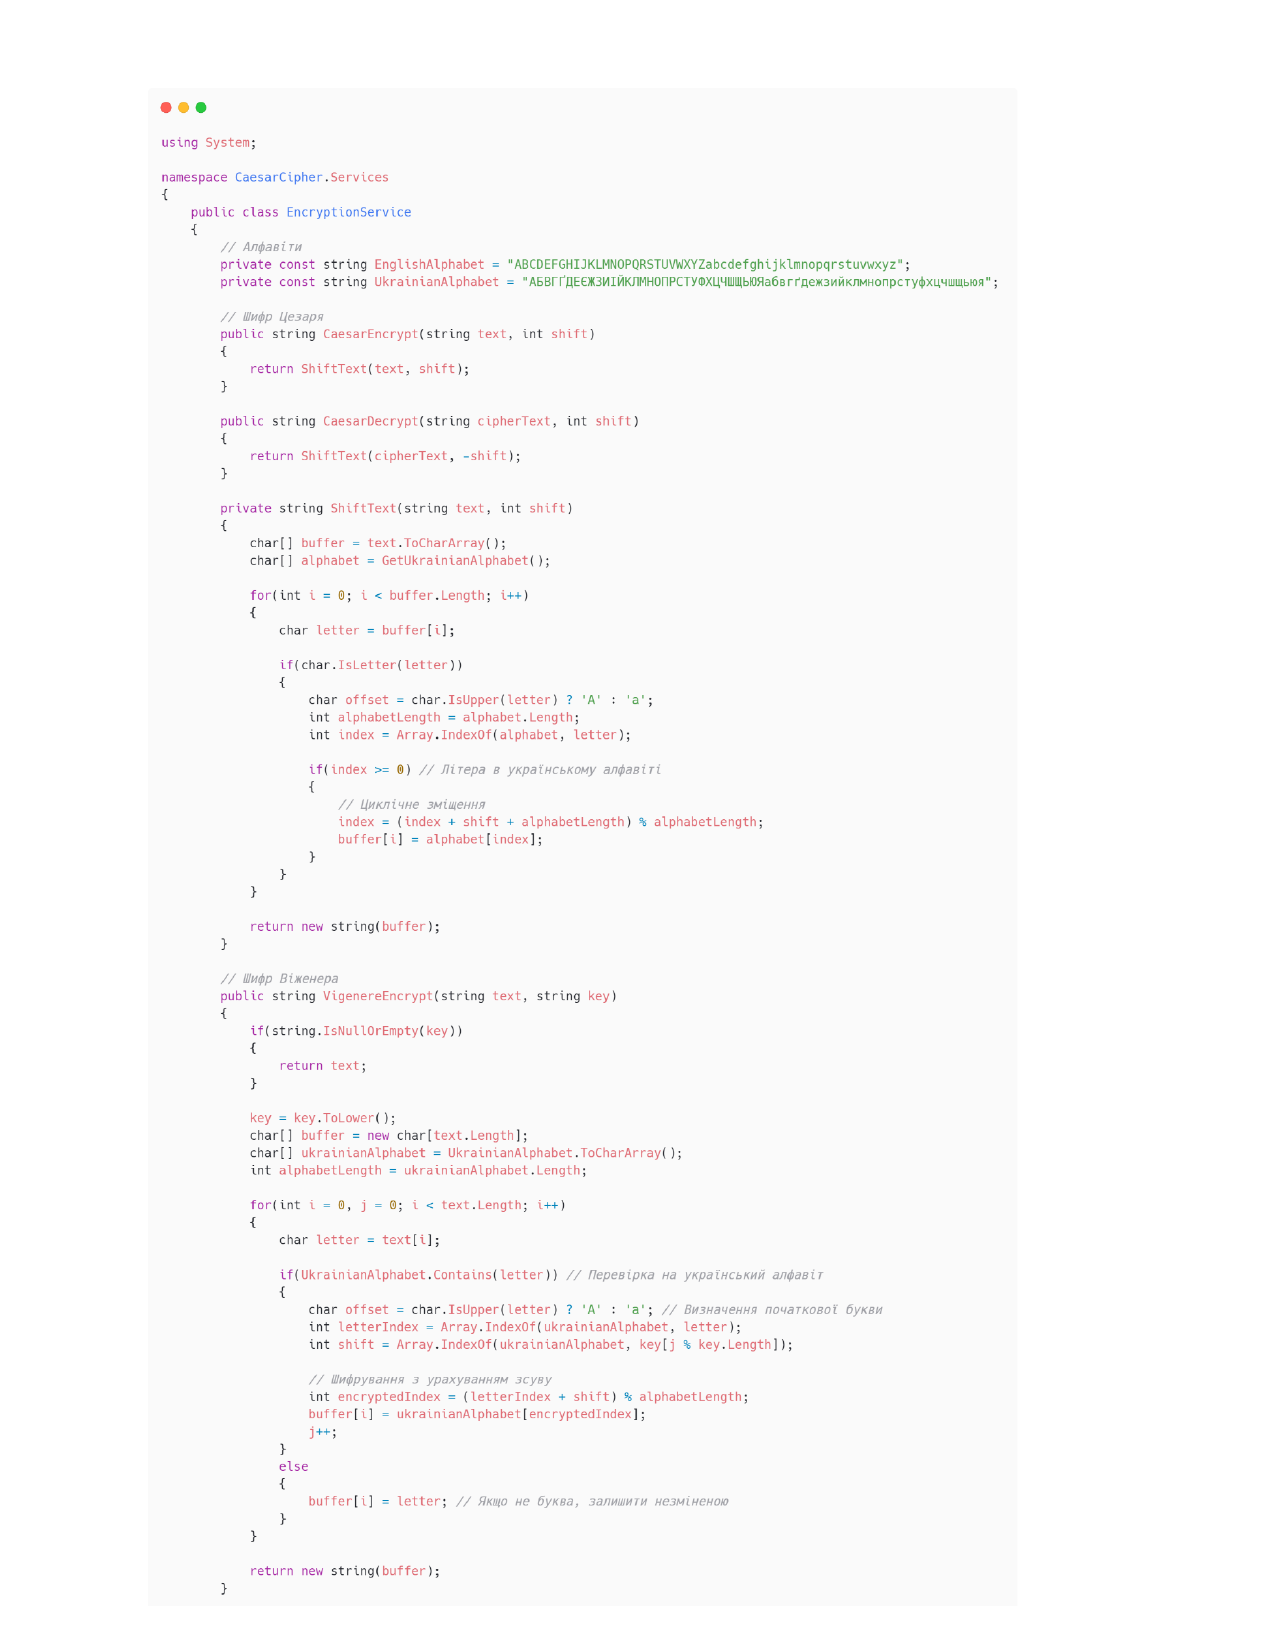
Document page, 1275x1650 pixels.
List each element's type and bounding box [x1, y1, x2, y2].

picture [147, 88, 1018, 1606]
